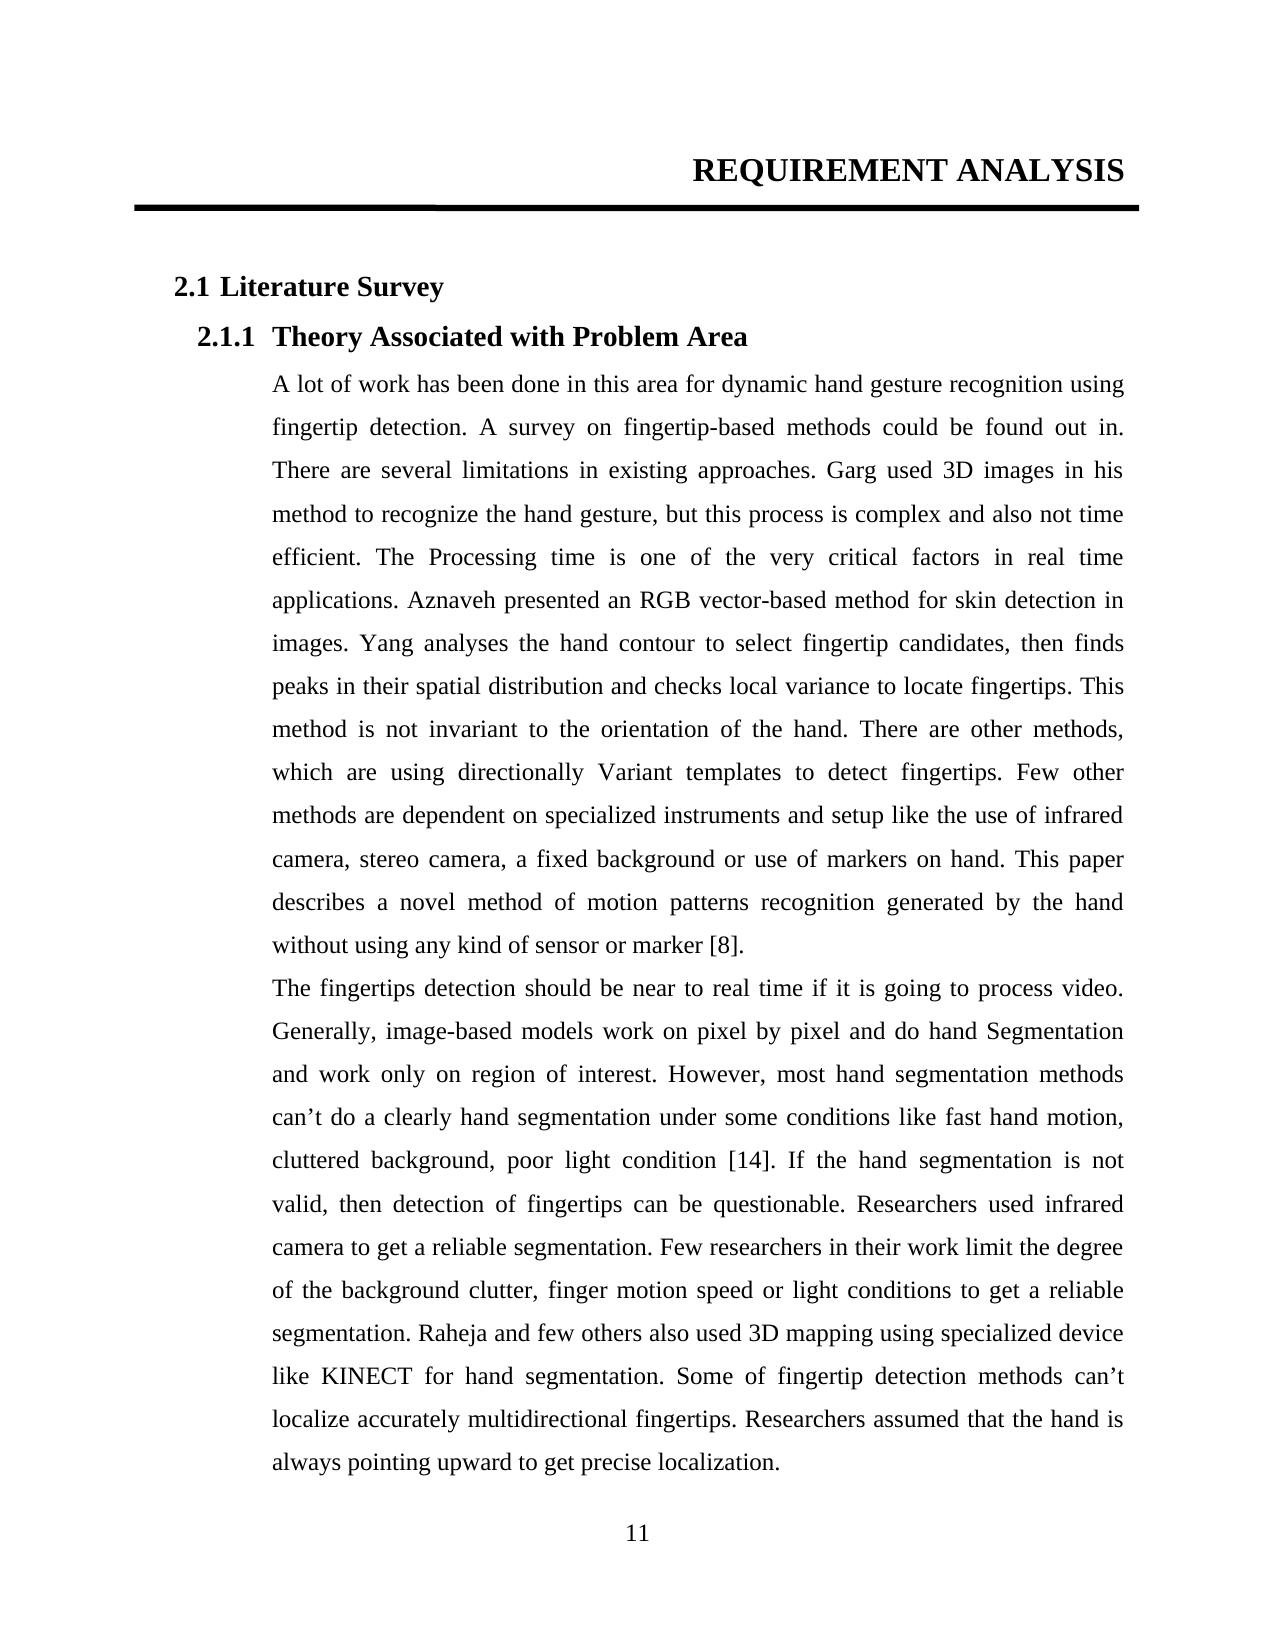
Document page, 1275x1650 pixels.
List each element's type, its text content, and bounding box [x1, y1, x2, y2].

list Theory Associated with Problem Area [197, 319, 1125, 353]
list The fingertips detection should be near to real time if it is going to process video. Generally, image-based models work on pixel by pixel and do hand Segmentation and work only on region of interest. However, most hand segmentation methods can’t do a clearly hand segmentation under some conditions like fast hand motion, cluttered background, poor light condition [14]. If the hand segmentation is not valid, then detection of fingertips can be questionable. Researchers used infrared camera to get a reliable segmentation. Few researchers in their work limit the degree of the background clutter, finger motion speed or light conditions to get a reliable segmentation. Raheja and few others also used 3D mapping using specialized device like KINECT for hand segmentation. Some of fingertip detection methods can’t localize accurately multidirectional fingertips. Researchers assumed that the hand is always pointing upward to get precise localization. [272, 973, 1125, 1476]
list A lot of work has been done in this area for dynamic hand gesture recognition using fingertip detection. A survey on fingertip-based methods could be found out in. There are several limitations in existing approaches. Garg used 3D images in his method to recognize the hand gesture, but this process is complex and also not time efficient. The Processing time is one of the very critical factors in real time applications. Aznaveh presented an RGB vector-based method for skin detection in images. Yang analyses the hand contour to select fingertip candidates, then finds peaks in their spatial distribution and checks local variance to locate fingertips. This method is not invariant to the orientation of the hand. There are other methods, which are using directionally Variant templates to detect fingertips. Few other methods are dependent on specialized instruments and setup like the use of infrared camera, stereo camera, a fixed background or use of markers on hand. This paper describes a novel method of motion patterns recognition generated by the hand without using any kind of sensor or marker [8]. [272, 369, 1125, 959]
list Literature Survey [173, 269, 1125, 302]
text REQUIREMENT ANALYSIS [150, 150, 1125, 188]
